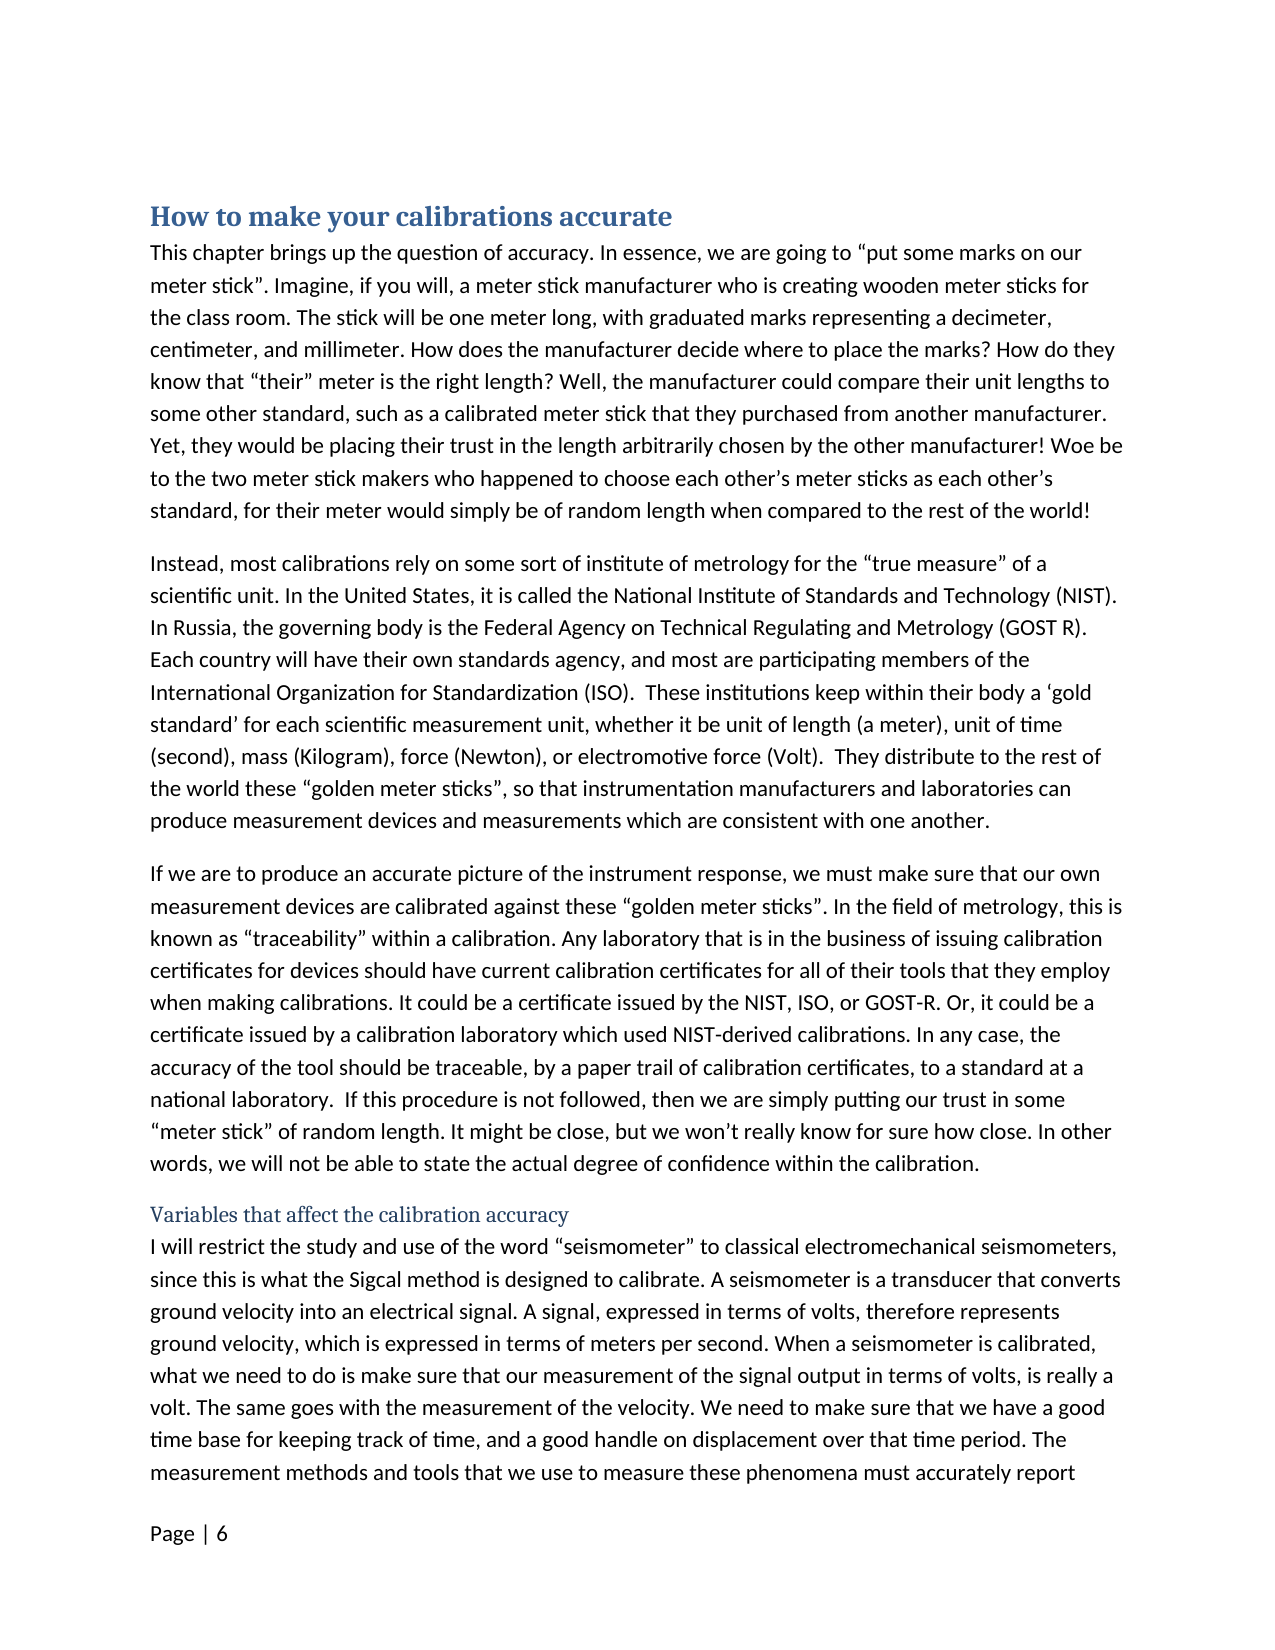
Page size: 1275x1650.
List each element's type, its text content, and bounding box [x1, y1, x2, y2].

text Instead, most calibrations rely on some sort of institute of metrology for the “true measure” of a scientific unit. In the United States, it is called the National Institute of Standards and Technology (NIST). In Russia, the governing body is the Federal Agency on Technical Regulating and Metrology (GOST R). Each country will have their own standards agency, and most are participating members of the International Organization for Standardization (ISO). These institutions keep within their body a ‘gold standard’ for each scientific measurement unit, whether it be unit of length (a meter), unit of time (second), mass (Kilogram), force (Newton), or electromotive force (Volt). They distribute to the rest of the world these “golden meter sticks”, so that instrumentation manufacturers and laboratories can produce measurement devices and measurements which are consistent with one another. [150, 549, 1125, 834]
subtitle Variables that affect the calibration accuracy [150, 1202, 1125, 1229]
text If we are to produce an accurate picture of the instrument response, we must make sure that our own measurement devices are calibrated against these “golden meter sticks”. In the field of metrology, this is known as “traceability” within a calibration. Any laboratory that is in the business of issuing calibration certificates for devices should have current calibration certificates for all of their tools that they employ when making calibrations. It could be a certificate issued by the NIST, ISO, or GOST-R. Or, it could be a certificate issued by a calibration laboratory which used NIST-derived calibrations. In any case, the accuracy of the tool should be traceable, by a paper trail of calibration certificates, to a standard at a national laboratory. If this procedure is not followed, then we are simply putting our trust in some “meter stick” of random length. It might be close, but we won’t really know for sure how close. In other words, we will not be able to state the actual degree of confidence within the calibration. [150, 859, 1125, 1177]
text This chapter brings up the question of accuracy. In essence, we are going to “put some marks on our meter stick”. Imagine, if you will, a meter stick manufacturer who is creating wooden meter sticks for the class room. The stick will be one meter long, with graduated marks representing a decimeter, centimeter, and millimeter. How does the manufacturer decide where to place the marks? How do they know that “their” meter is the right length? Well, the manufacturer could compare their unit lengths to some other standard, such as a calibrated meter stick that they purchased from another manufacturer. Yet, they would be placing their trust in the length arbitrarily chosen by the other manufacturer! Woe be to the two meter stick makers who happened to choose each other’s meter sticks as each other’s standard, for their meter would simply be of random length when compared to the rest of the world! [150, 238, 1125, 524]
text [150, 1232, 1125, 1486]
subtitle How to make your calibrations accurate [150, 200, 1125, 233]
